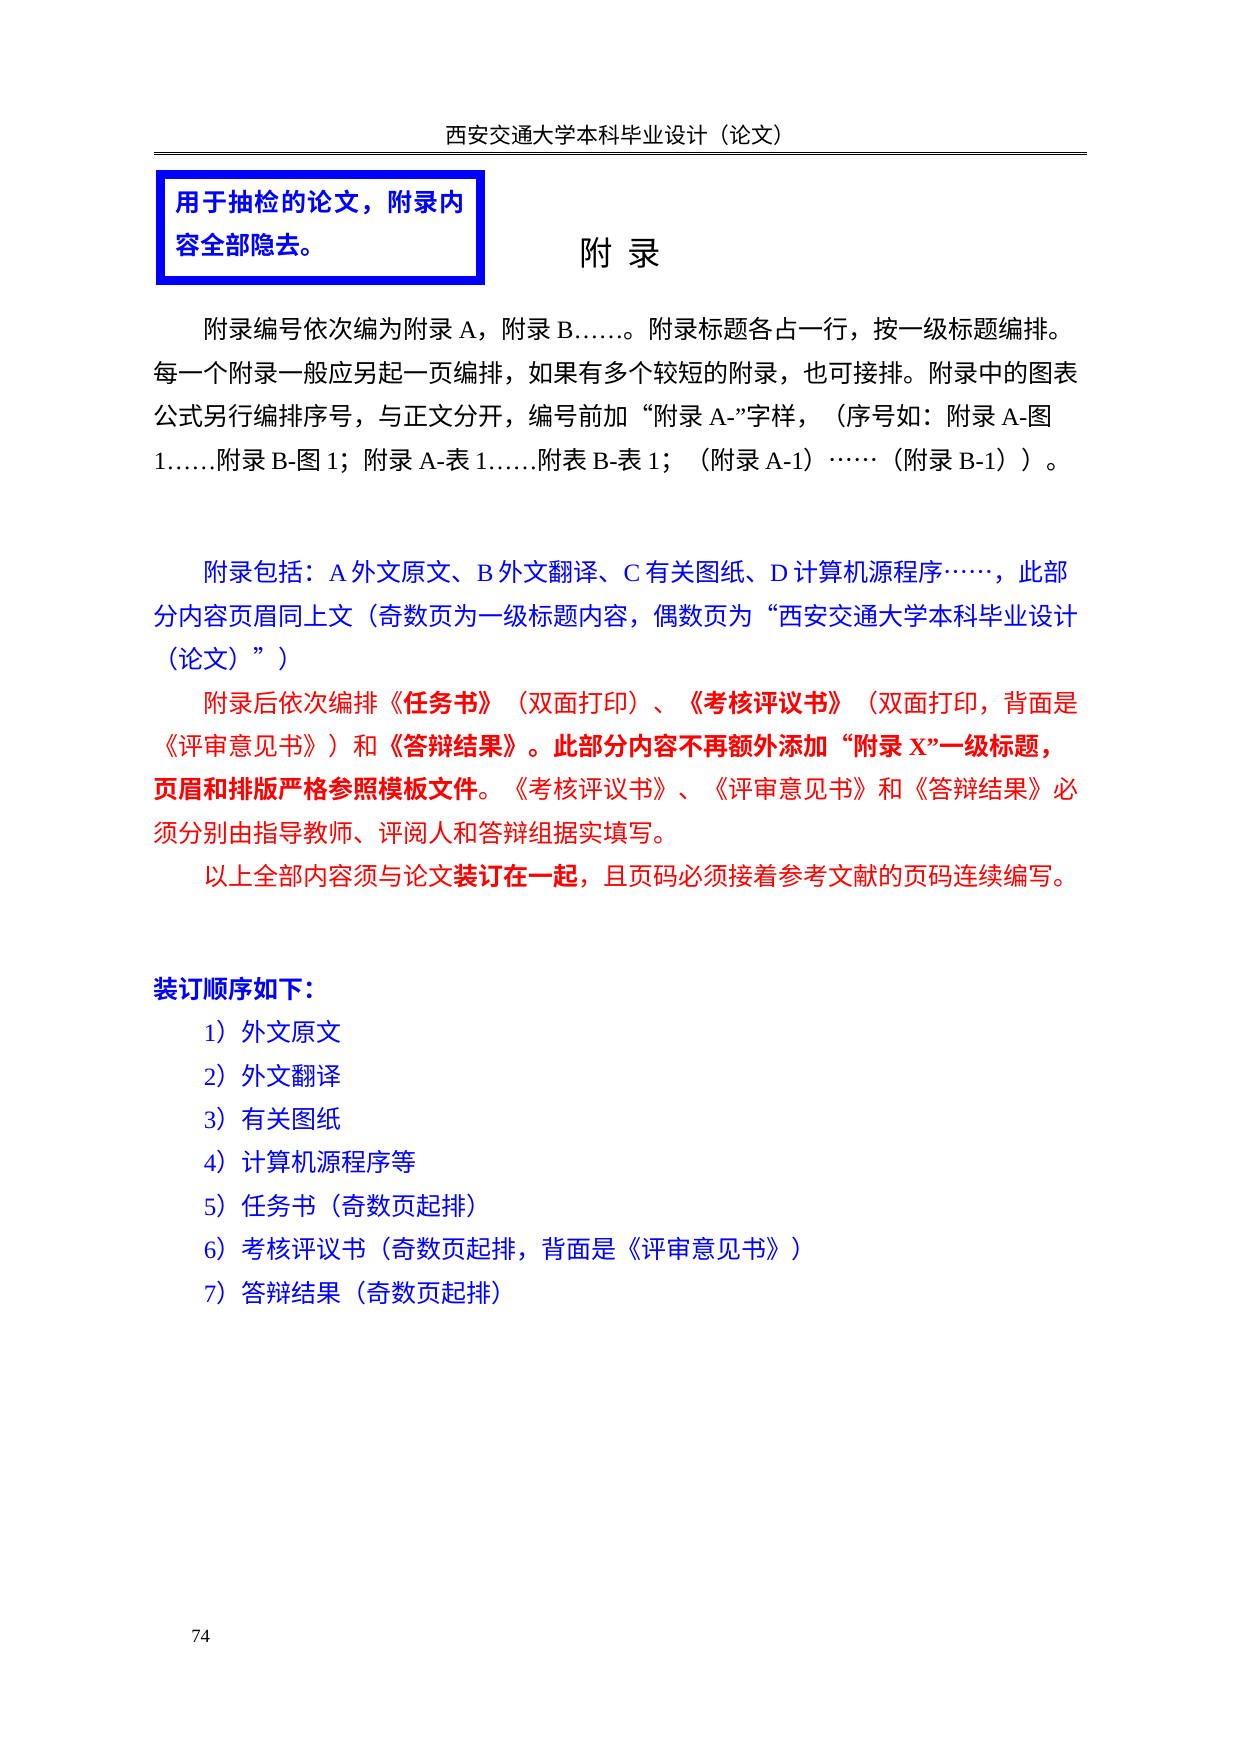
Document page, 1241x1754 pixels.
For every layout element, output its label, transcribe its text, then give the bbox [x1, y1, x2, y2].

text 附录编号依次编为附录A，附录B……。附录标题各占一行，按一级标题编排。每一个附录一般应另起一页编排，如果有多个较短的附录，也可接排。附录中的图表公式另行编排序号，与正文分开，编号前加“附录A-”字样，（序号如：附录A-图1……附录B-图1；附录A-表1……附表B-表1；（附录A-1）……（附录B-1））。 [153, 310, 1087, 477]
text 1）外文原文 [153, 1013, 1087, 1049]
text 以上全部内容须与论文装订在一起，且页码必须接着参考文献的页码连续编写。 [153, 857, 1087, 893]
text 5）任务书（奇数页起排） [153, 1186, 1087, 1223]
text 6）考核评议书（奇数页起排，背面是《评审意见书》） [153, 1230, 1087, 1266]
text 7）答辩结果（奇数页起排） [153, 1273, 1087, 1309]
text 3）有关图纸 [153, 1099, 1087, 1136]
text 4）计算机源程序等 [153, 1143, 1087, 1179]
text 附录后依次编排《任务书》（双面打印）、《考核评议书》（双面打印，背面是《评审意见书》）和《答辩结果》。此部分内容不再额外添加“附录X”一级标题，页眉和排版严格参照模板文件。《考核评议书》、《评审意见书》和《答辩结果》必须分别由指导教师、评阅人和答辩组据实填写。 [153, 683, 1087, 849]
text 装订顺序如下： [153, 969, 1087, 1005]
subtitle 附 录 [485, 227, 1087, 275]
text 2）外文翻译 [153, 1056, 1087, 1092]
text 附录包括：A外文原文、B外文翻译、C有关图纸、D计算机源程序……，此部分内容页眉同上文（奇数页为一级标题内容，偶数页为“西安交通大学本科毕业设计（论文）”） [153, 553, 1087, 676]
